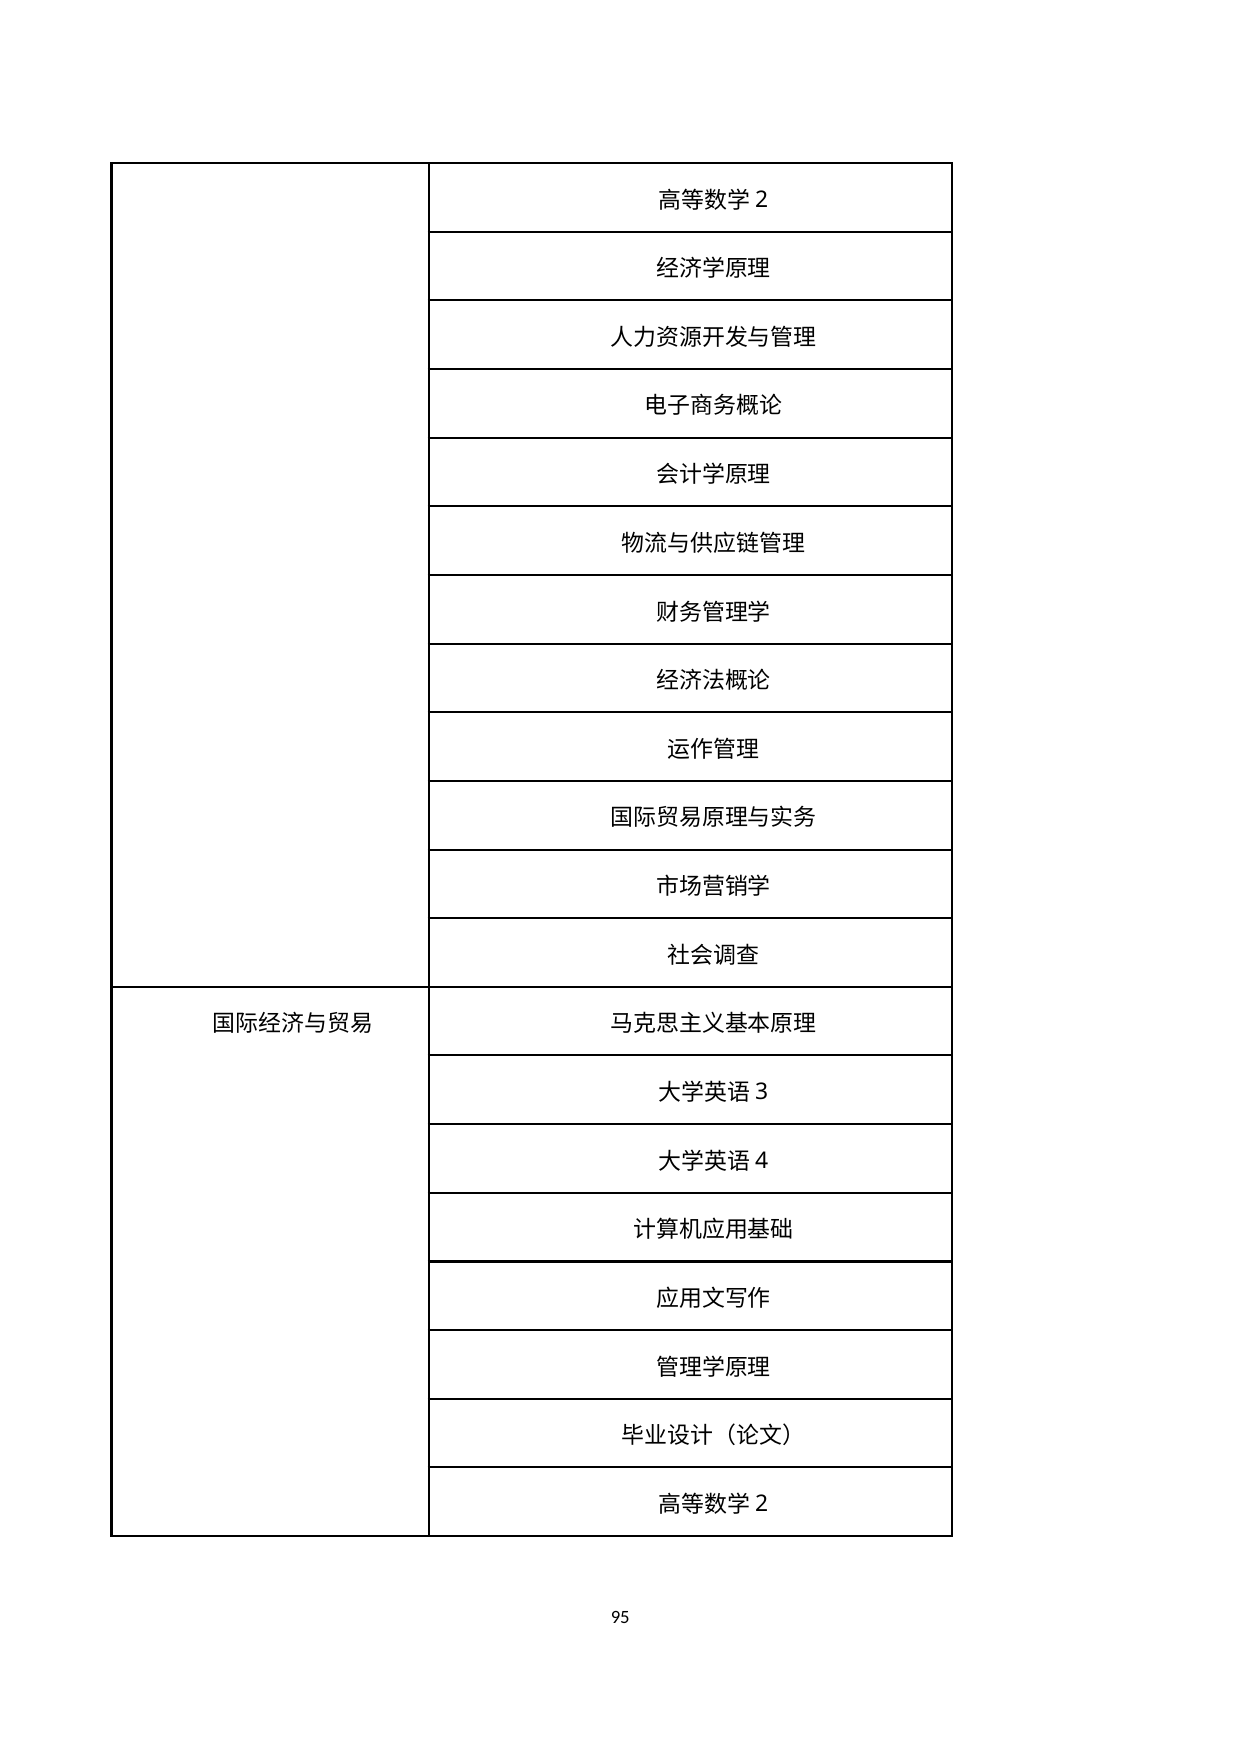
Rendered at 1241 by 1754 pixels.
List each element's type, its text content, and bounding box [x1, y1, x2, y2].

table_cell 国际经济与贸易 [113, 988, 428, 1535]
table_cell 大学英语4 [430, 1125, 951, 1192]
table_cell 大学英语3 [430, 1056, 951, 1123]
table_cell 高等数学2 [430, 164, 951, 231]
table_cell 市场营销学 [430, 851, 951, 917]
table_cell 国际贸易原理与实务 [430, 782, 951, 848]
table_cell 运作管理 [430, 713, 951, 780]
table_cell 计算机应用基础 [430, 1194, 951, 1260]
table_cell 物流与供应链管理 [430, 507, 951, 574]
table_cell 管理学原理 [430, 1331, 951, 1398]
table_cell 社会调查 [430, 919, 951, 986]
table_cell 会计学原理 [430, 439, 951, 505]
table_cell 电子商务概论 [430, 370, 951, 437]
table_cell 经济法概论 [430, 645, 951, 711]
table_cell 财务管理学 [430, 576, 951, 642]
table_cell 应用文写作 [430, 1263, 951, 1329]
table_cell 毕业设计（论文） [430, 1400, 951, 1466]
table_cell 高等数学2 [430, 1468, 951, 1535]
table_cell 人力资源开发与管理 [430, 301, 951, 368]
table_cell 经济学原理 [430, 233, 951, 299]
table_cell 马克思主义基本原理 [430, 988, 951, 1054]
